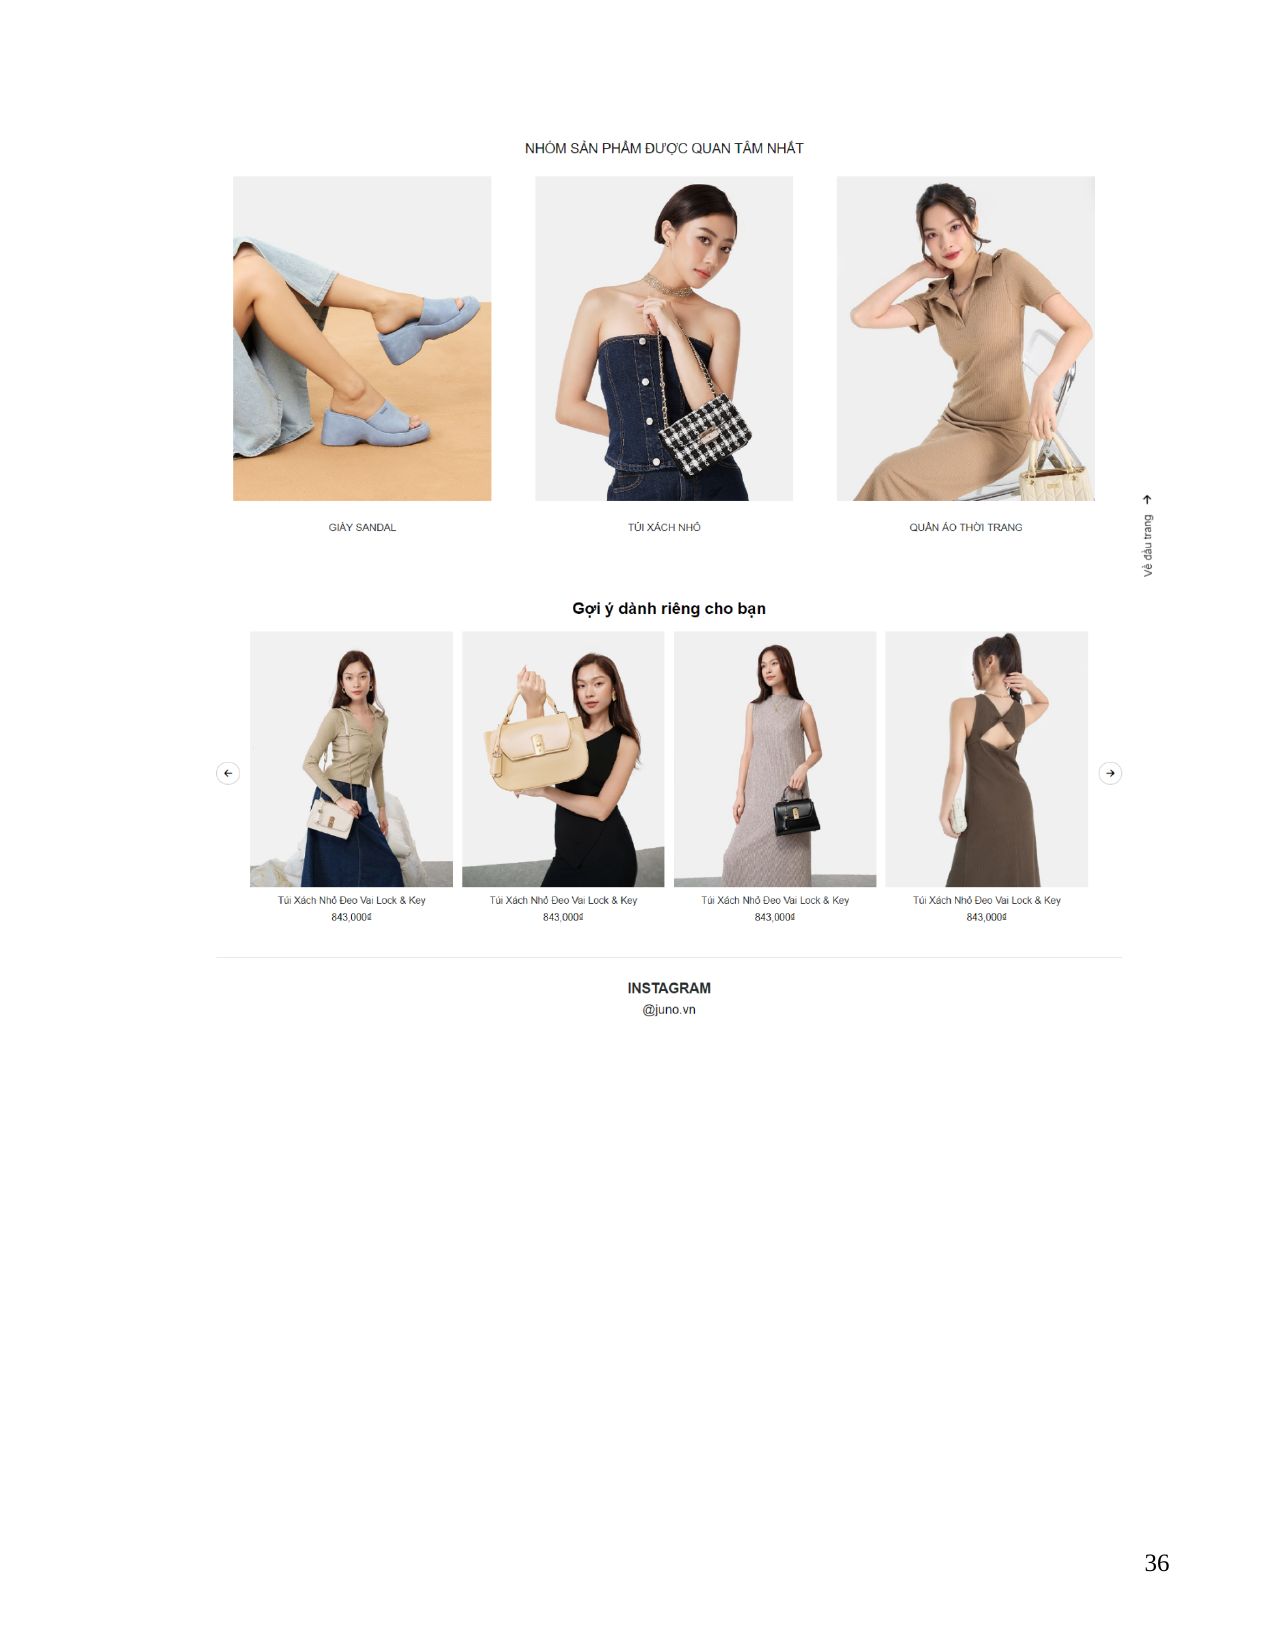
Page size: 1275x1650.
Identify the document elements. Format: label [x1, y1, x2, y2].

picture [177, 118, 1157, 1037]
